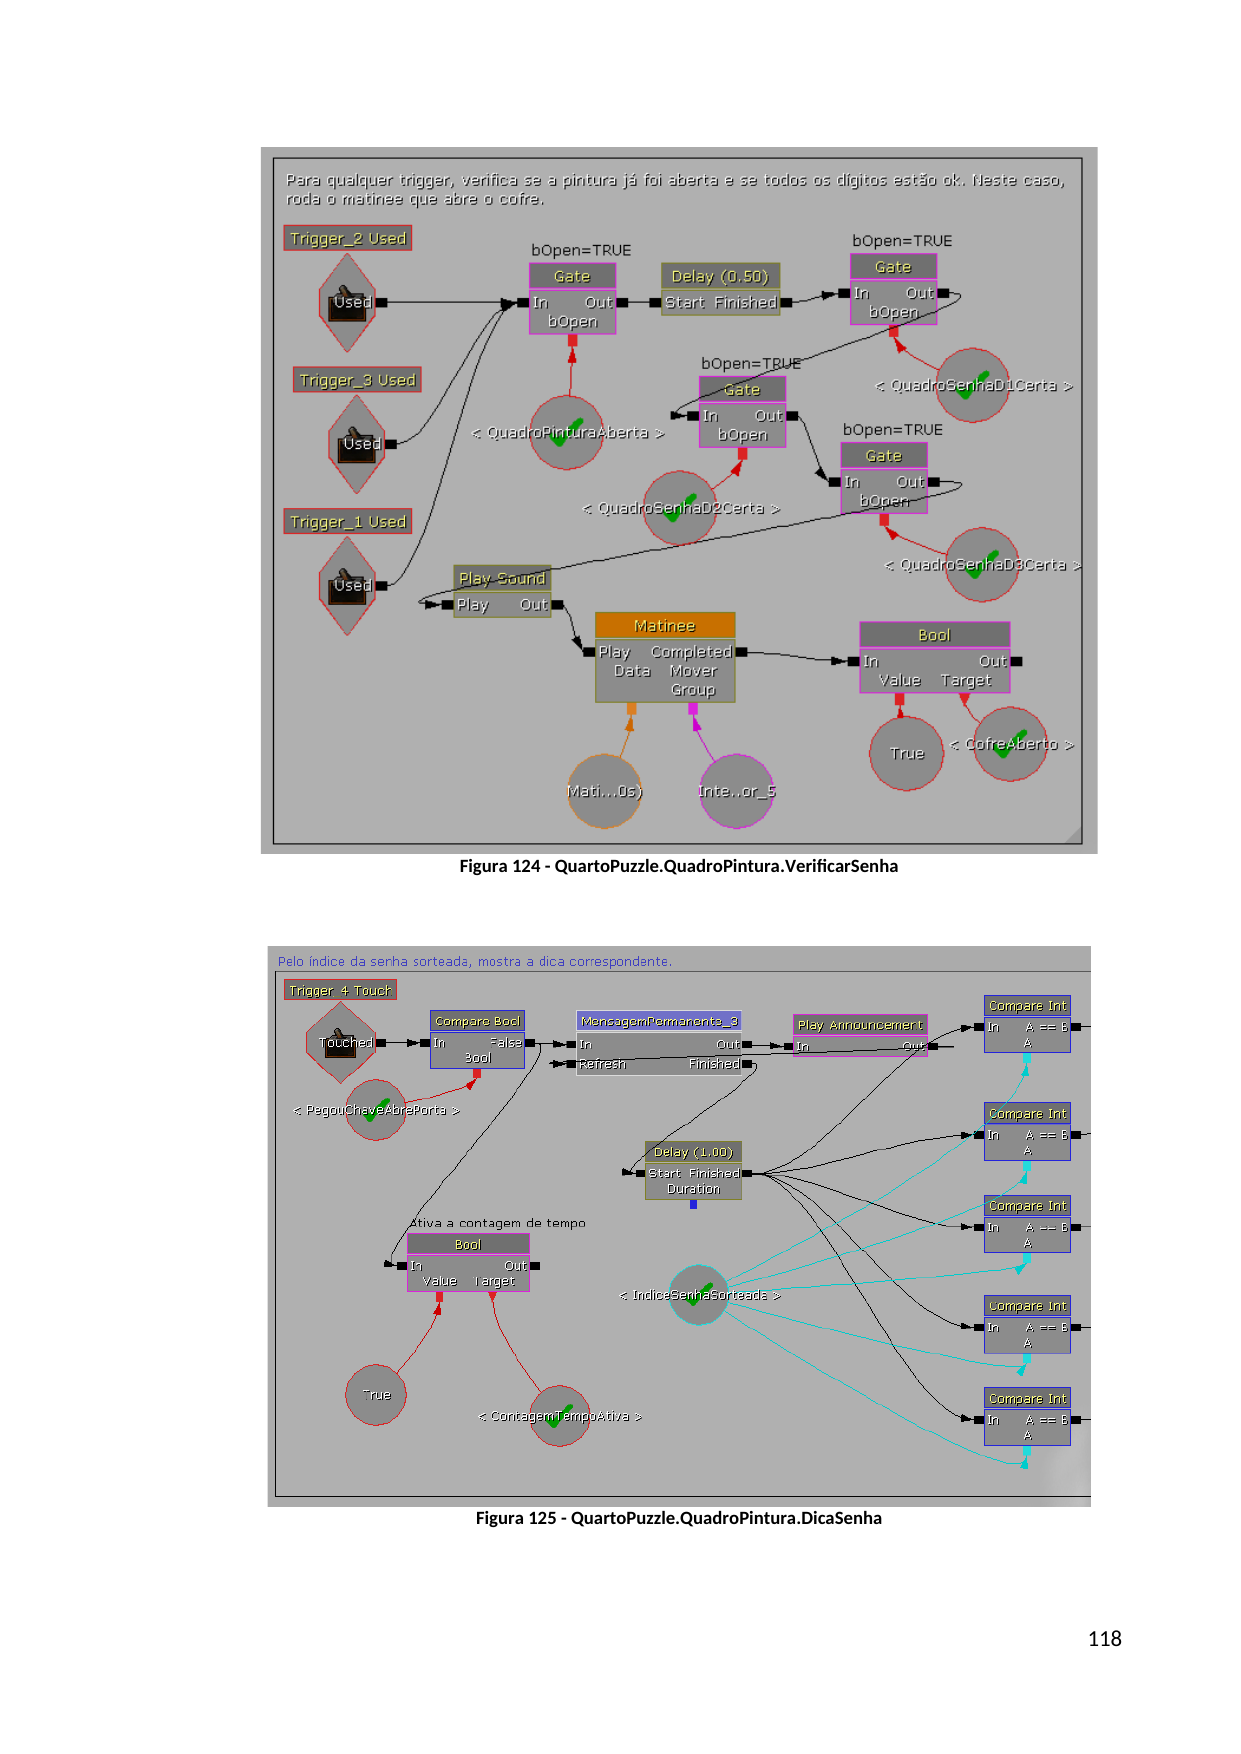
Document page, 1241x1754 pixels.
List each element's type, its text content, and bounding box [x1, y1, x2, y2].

picture [267, 946, 1091, 1507]
picture [260, 147, 1098, 854]
